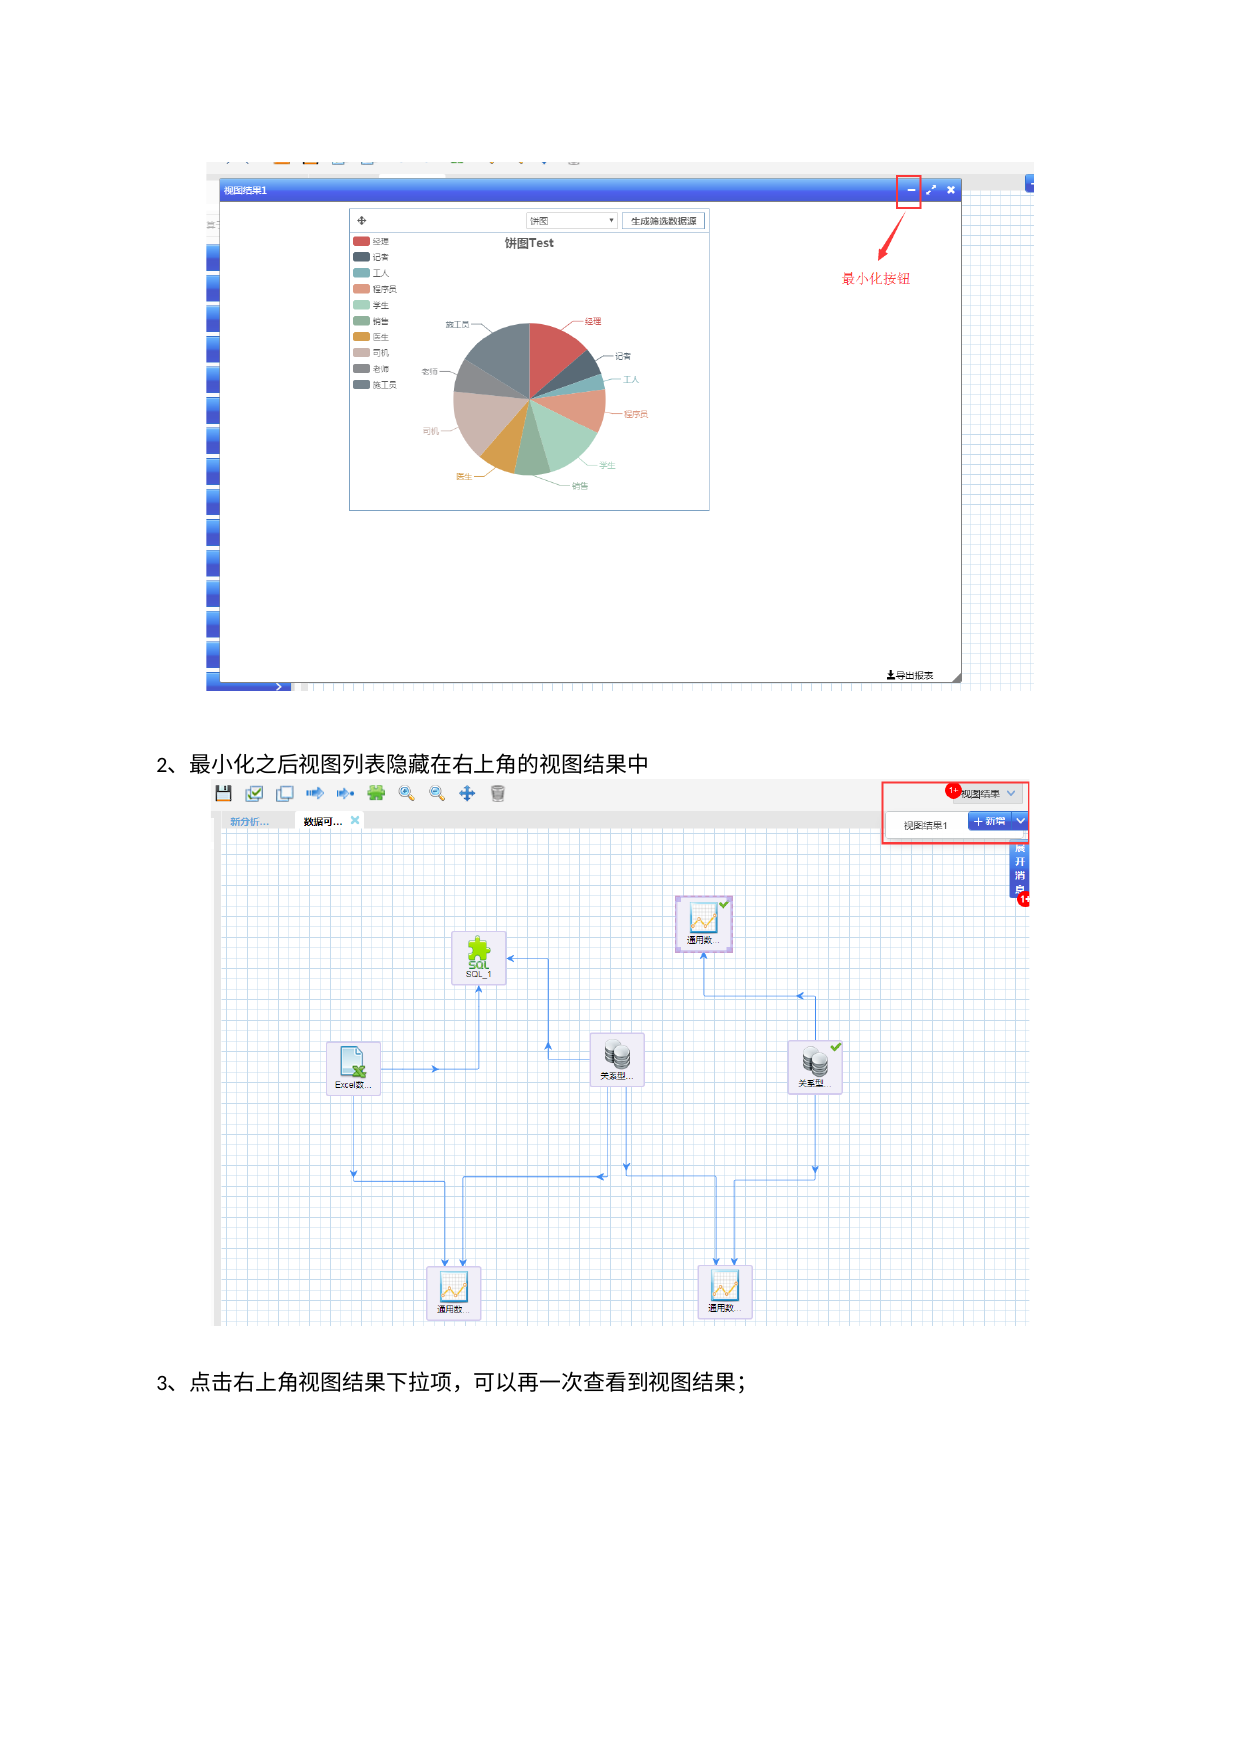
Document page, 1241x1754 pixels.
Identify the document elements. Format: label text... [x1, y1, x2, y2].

picture [206, 162, 1034, 691]
picture [210, 779, 1030, 1326]
text 3、点击右上角视图结果下拉项，可以再一次查看到视图结果； [112, 1364, 1128, 1397]
list 2、最小化之后视图列表隐藏在右上角的视图结果中 [112, 747, 1128, 779]
